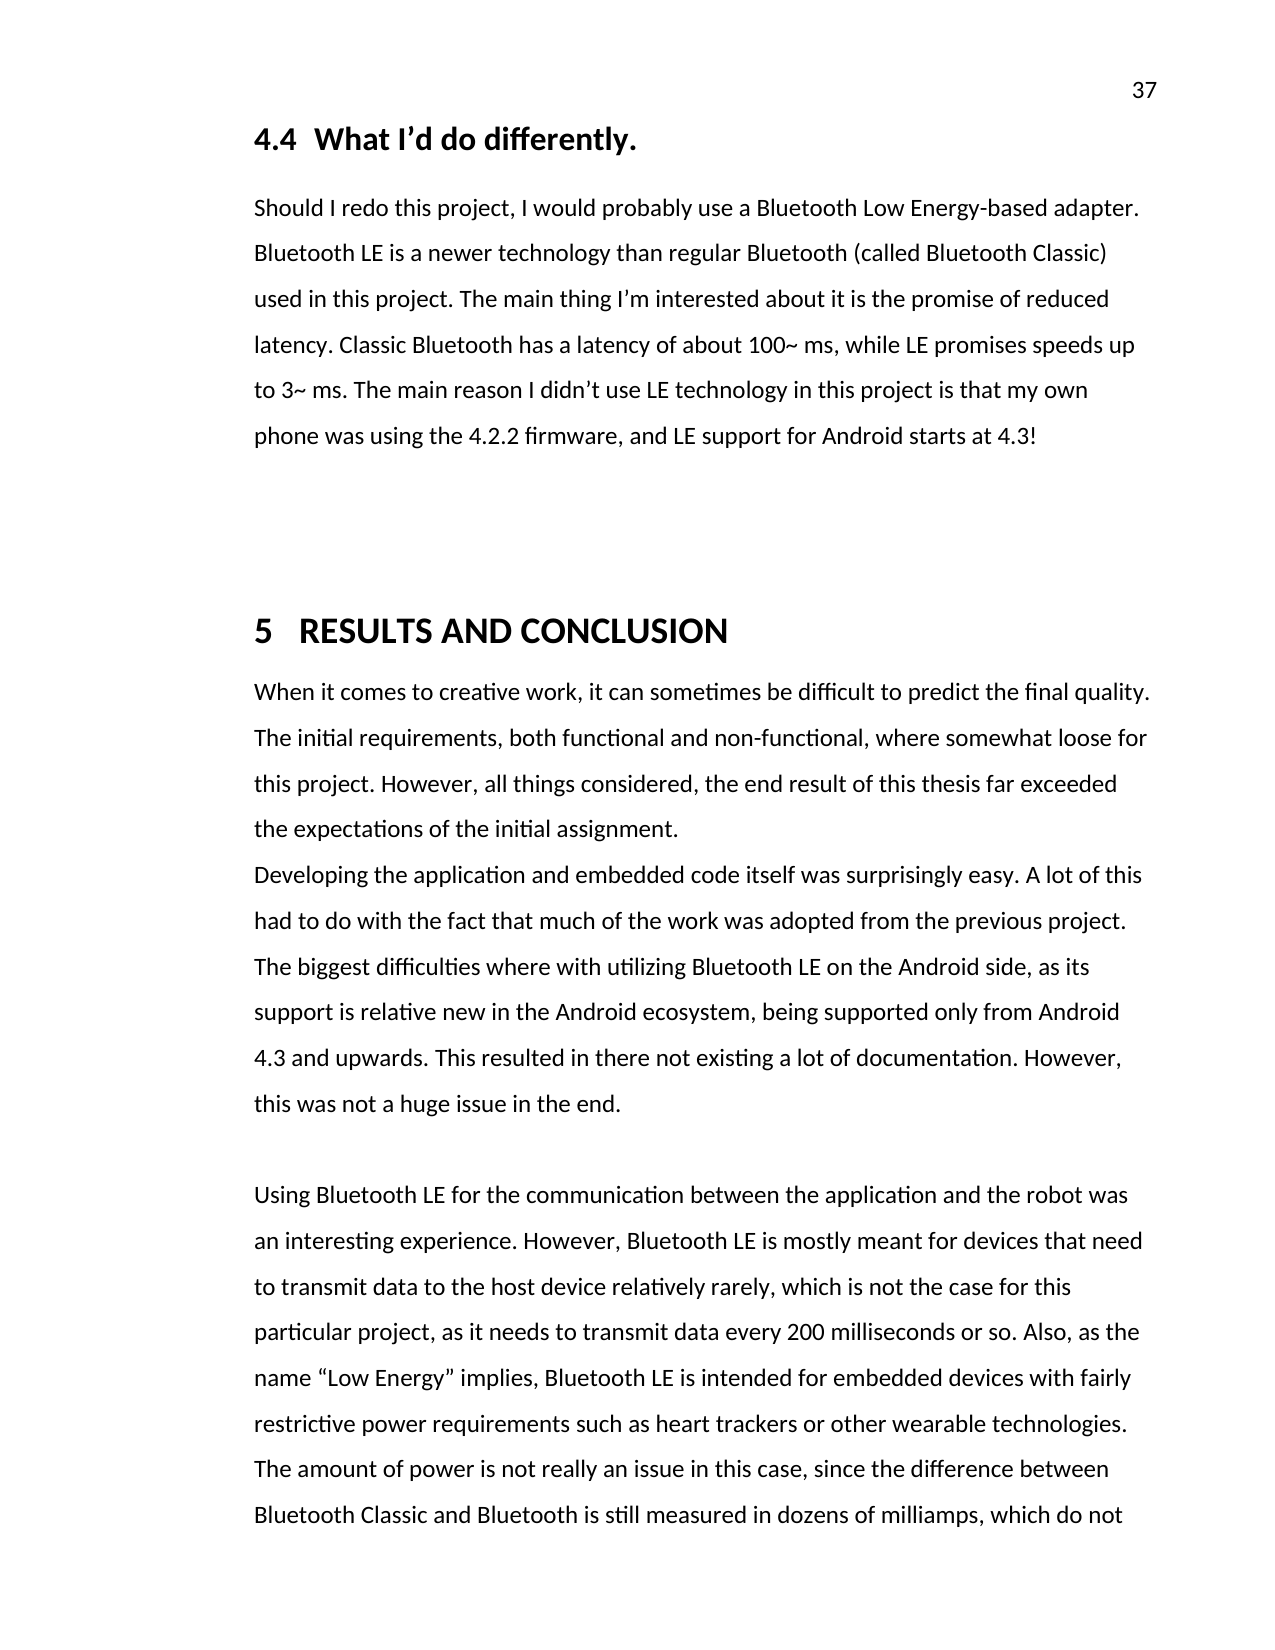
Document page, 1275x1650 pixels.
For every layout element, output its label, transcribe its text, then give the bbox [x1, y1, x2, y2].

text Should I redo this project, I would probably use a Bluetooth Low Energy-based adapter. Bluetooth LE is a newer technology than regular Bluetooth (called Bluetooth Classic) used in this project. The main thing I’m interested about it is the promise of reduced latency. Classic Bluetooth has a latency of about 100~ ms, while LE promises speeds up to 3~ ms. The main reason I didn’t use LE technology in this project is that my own phone was using the 4.2.2 firmware, and LE support for Android starts at 4.3! [254, 192, 1157, 451]
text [254, 1179, 1157, 1530]
text Developing the application and embedded code itself was surprisingly easy. A lot of this had to do with the fact that much of the work was adopted from the previous project. The biggest difficulties where with utilizing Bluetooth LE on the Android side, as its support is relative new in the Android ecosystem, being supported only from Android 4.3 and upwards. This resulted in there not existing a lot of documentation. However, this was not a huge issue in the end. [254, 859, 1157, 1118]
subtitle What I’d do differently. [254, 118, 1157, 159]
subtitle Results and conclusion [254, 607, 1157, 653]
text When it comes to creative work, it can sometimes be difficult to predict the final quality. The initial requirements, both functional and non-functional, where somewhat loose for this project. However, all things considered, the end result of this thesis far exceeded the expectations of the initial assignment. [254, 676, 1157, 844]
